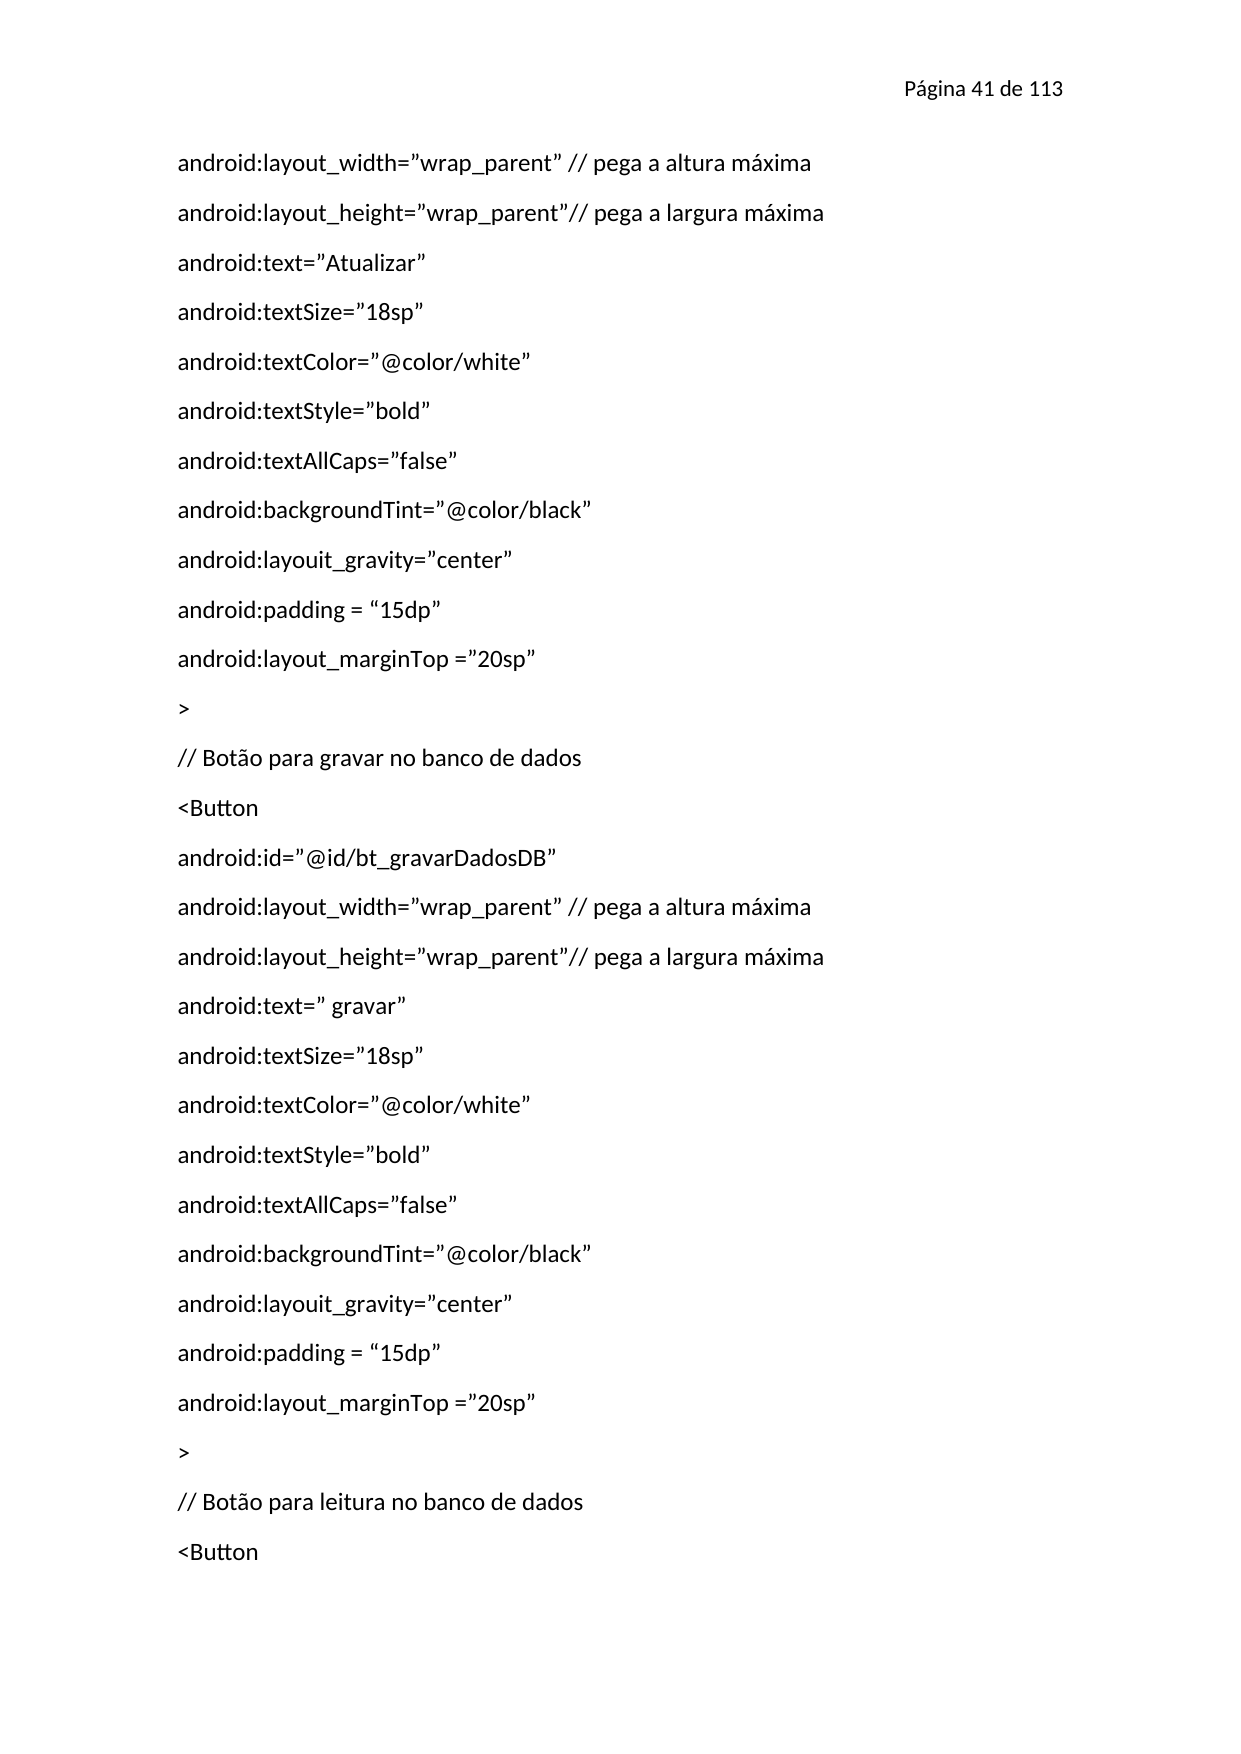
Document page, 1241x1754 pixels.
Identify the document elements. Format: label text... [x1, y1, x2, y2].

text android:layout_height=”wrap_parent”// pega a largura máxima [177, 941, 1063, 971]
text android:textStyle=”bold” [177, 1139, 1063, 1170]
text android:textAllCaps=”false” [177, 1189, 1063, 1219]
text android:layout_marginTop =”20sp” [177, 643, 1063, 674]
text <Button [177, 1536, 1063, 1566]
text > [177, 1437, 1063, 1467]
text android:layout_width=”wrap_parent” // pega a altura máxima [177, 891, 1063, 922]
text android:text=” gravar” [177, 991, 1063, 1021]
text android:layout_width=”wrap_parent” // pega a altura máxima [177, 148, 1063, 178]
text <Button [177, 792, 1063, 823]
text // Botão para gravar no banco de dados [177, 743, 1063, 773]
text android:textSize=”18sp” [177, 296, 1063, 327]
text android:backgroundTint=”@color/black” [177, 1238, 1063, 1269]
text android:layouit_gravity=”center” [177, 544, 1063, 575]
text android:layouit_gravity=”center” [177, 1288, 1063, 1318]
text android:layout_marginTop =”20sp” [177, 1387, 1063, 1418]
text > [177, 693, 1063, 723]
text android:padding = “15dp” [177, 1338, 1063, 1368]
text android:textColor=”@color/white” [177, 346, 1063, 376]
text android:backgroundTint=”@color/black” [177, 495, 1063, 525]
text android:padding = “15dp” [177, 594, 1063, 624]
text android:textAllCaps=”false” [177, 445, 1063, 476]
text android:textColor=”@color/white” [177, 1090, 1063, 1120]
text android:id=”@id/bt_gravarDadosDB” [177, 842, 1063, 872]
text android:textSize=”18sp” [177, 1040, 1063, 1071]
text // Botão para leitura no banco de dados [177, 1486, 1063, 1517]
text android:text=”Atualizar” [177, 247, 1063, 277]
text android:textStyle=”bold” [177, 396, 1063, 426]
text android:layout_height=”wrap_parent”// pega a largura máxima [177, 197, 1063, 228]
